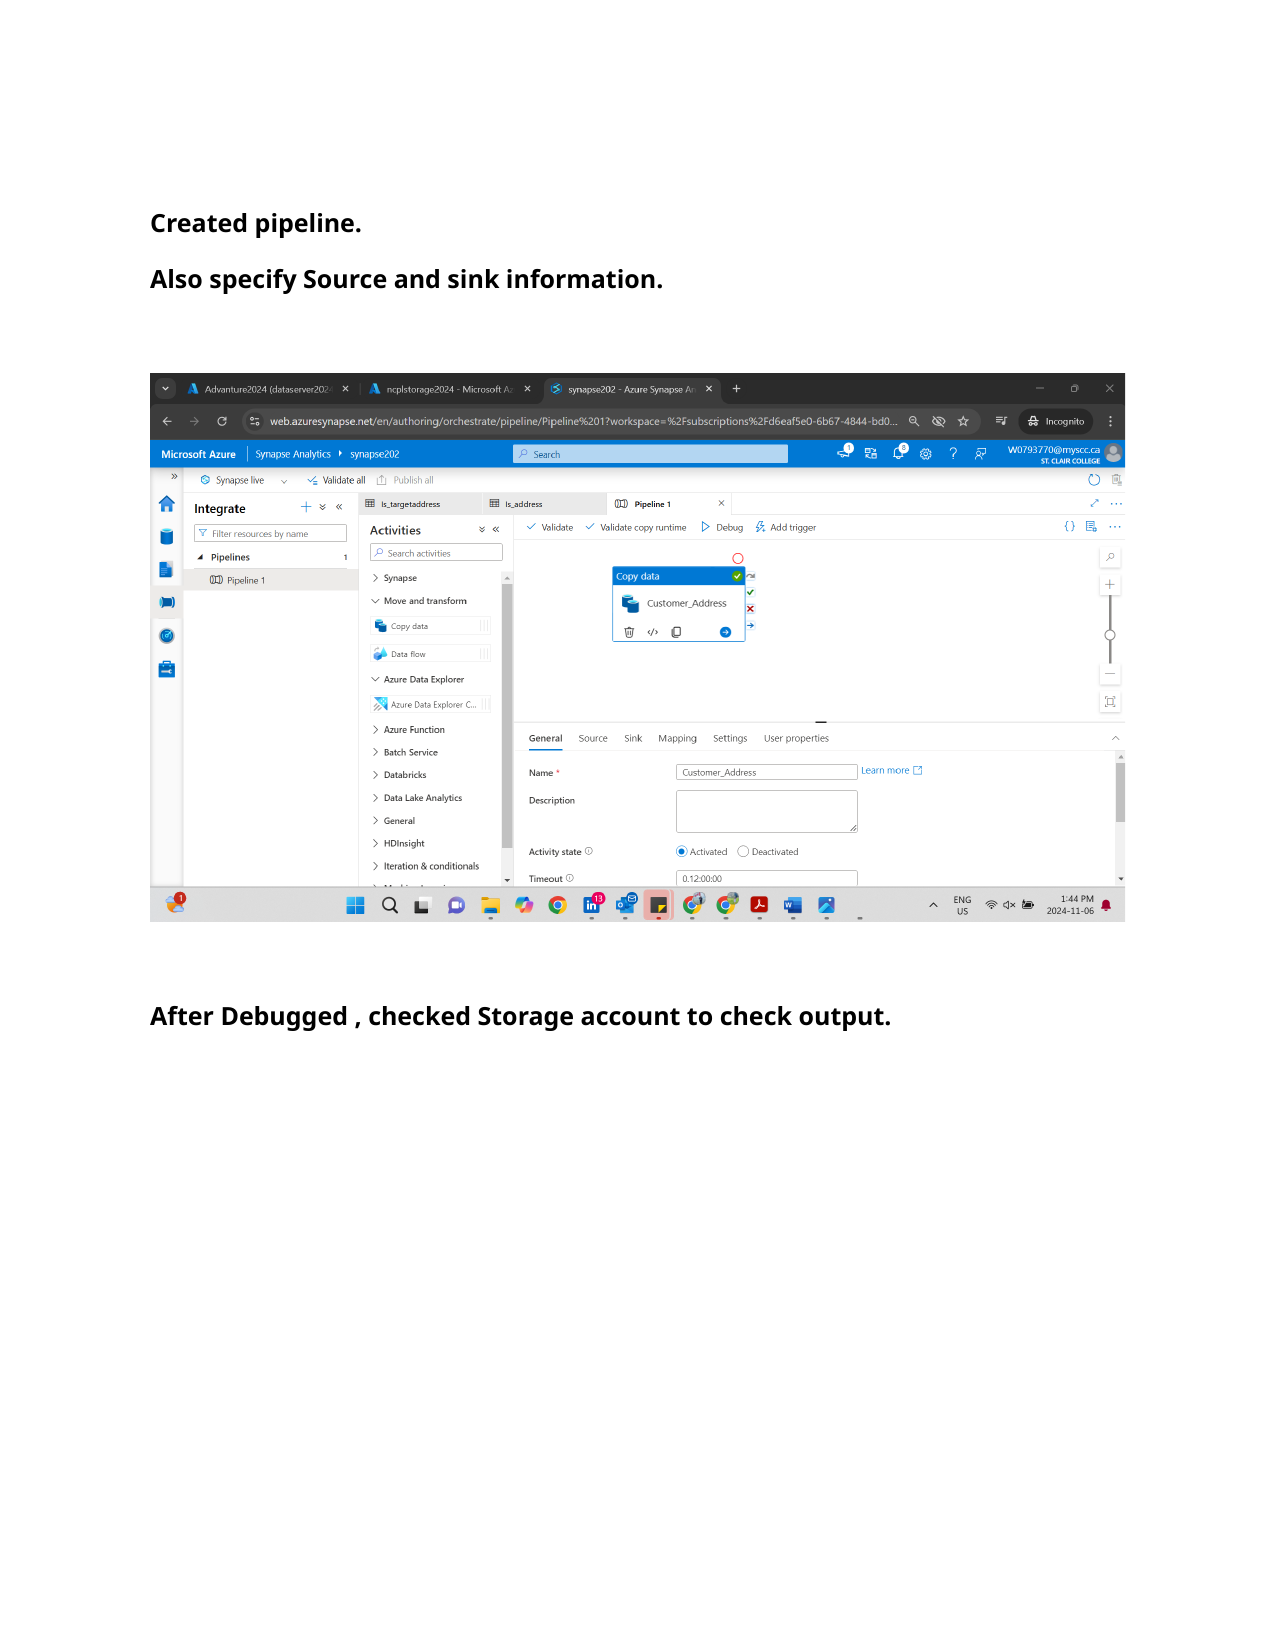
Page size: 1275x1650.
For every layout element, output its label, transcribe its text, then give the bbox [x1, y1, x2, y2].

picture [150, 373, 1125, 922]
text After Debugged , checked Storage account to check output. [150, 999, 1125, 1033]
text Also specify Source and sink information. [150, 262, 1125, 296]
text Created pipeline. [150, 206, 1125, 240]
